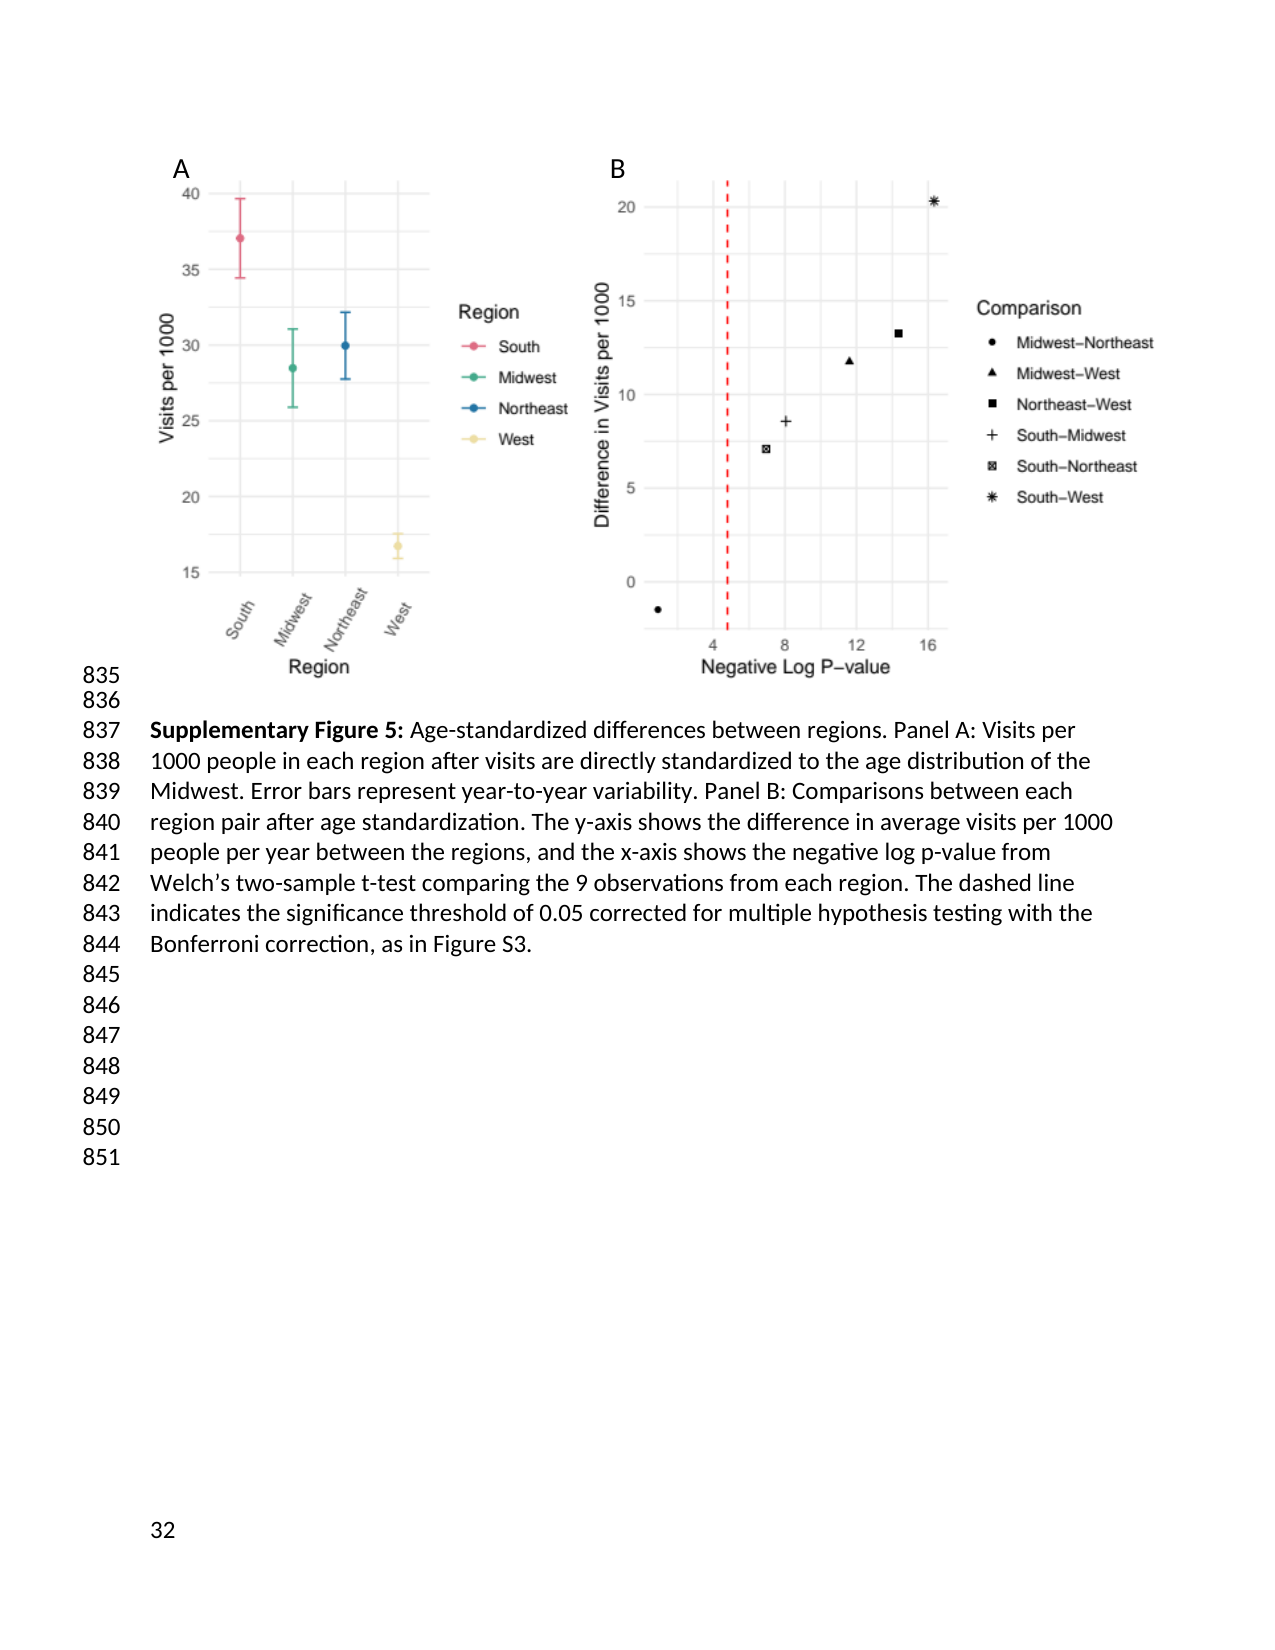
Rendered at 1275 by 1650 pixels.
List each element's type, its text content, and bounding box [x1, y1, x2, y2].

text Supplementary Figure 5: Age-standardized differences between regions. Panel A: Visits per 1000 people in each region after visits are directly standardized to the age distribution of the Midwest. Error bars represent year-to-year variability. Panel B: Comparisons between each region pair after age standardization. The y-axis shows the difference in average visits per 1000 people per year between the regions, and the x-axis shows the negative log p-value from Welch’s two-sample t-test comparing the 9 observations from each region. The dashed line indicates the significance threshold of 0.05 corrected for multiple hypothesis testing with the Bonferroni correction, as in Figure S3. [150, 714, 1125, 958]
